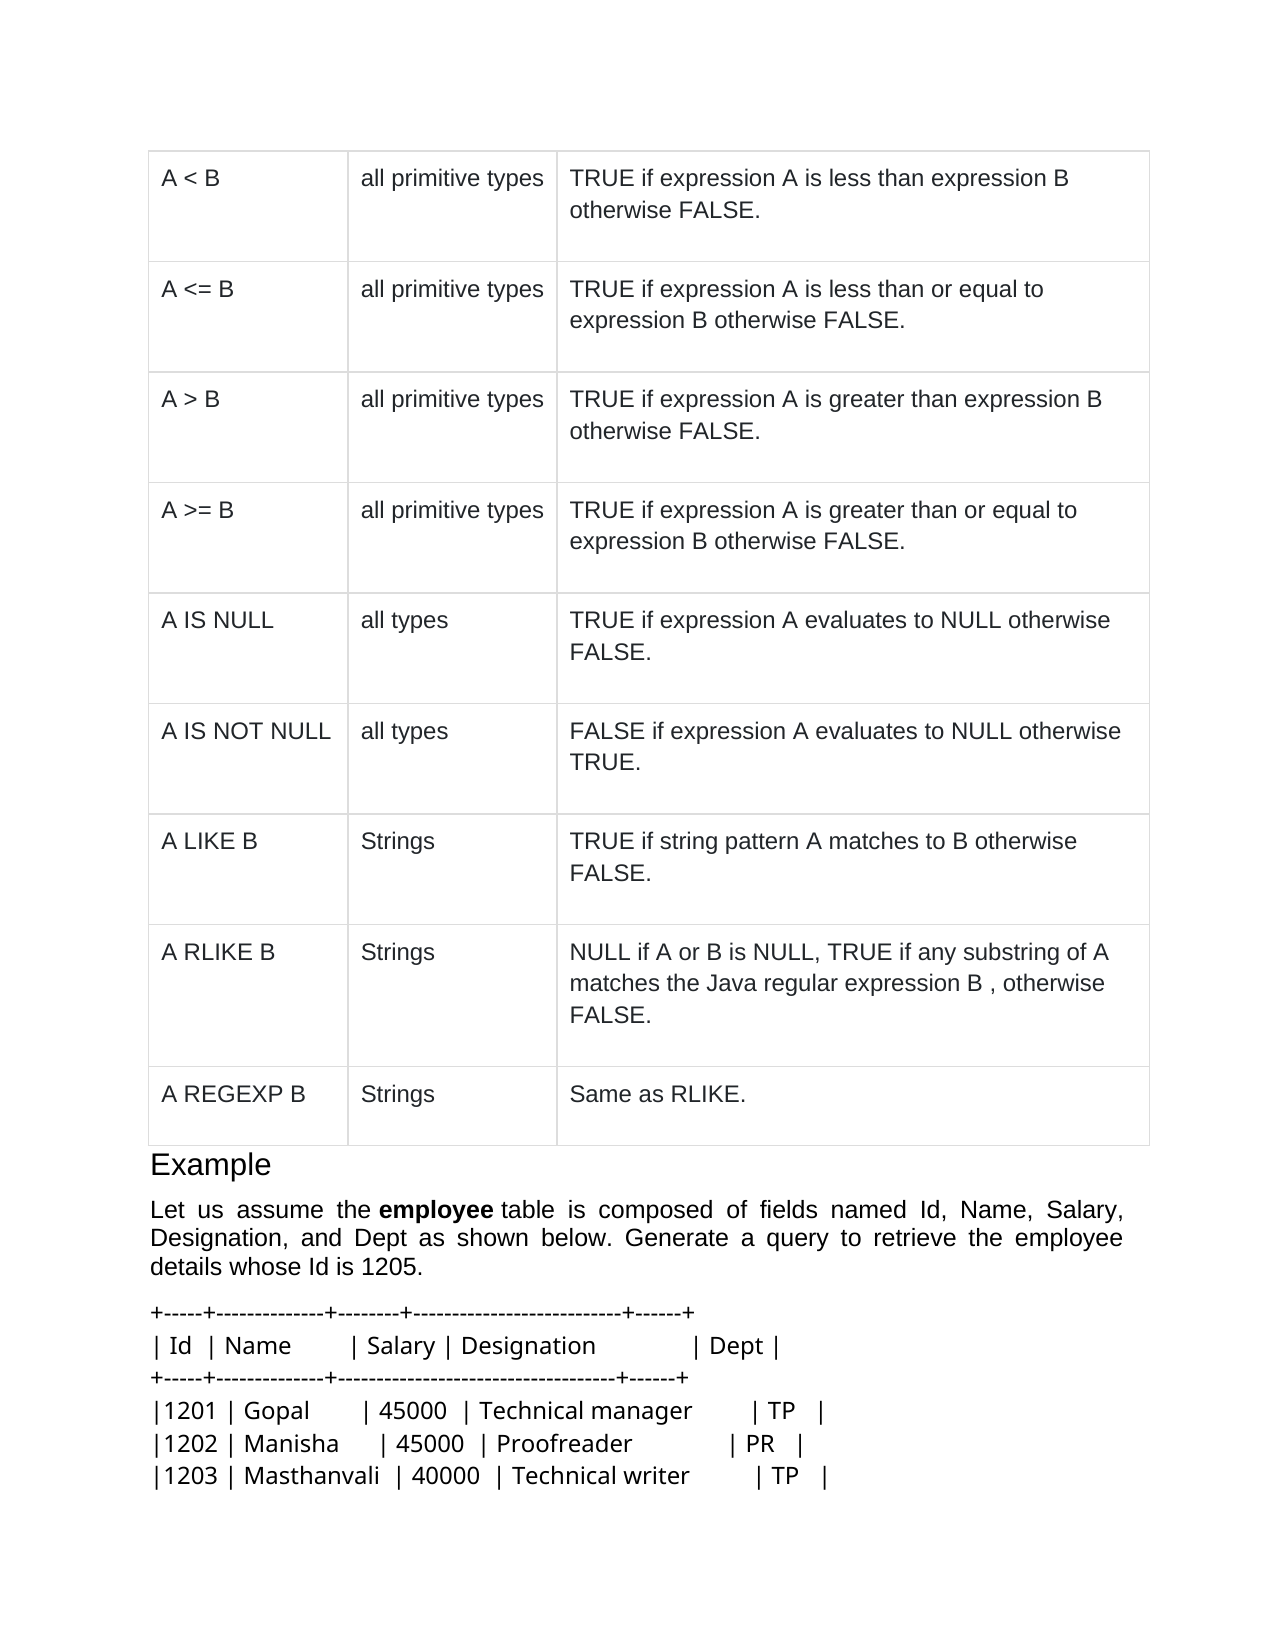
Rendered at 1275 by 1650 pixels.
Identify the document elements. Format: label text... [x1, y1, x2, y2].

table_cell A IS NULL [149, 594, 347, 703]
table_cell Same as RLIKE. [558, 1067, 1149, 1145]
table_cell A < B [149, 152, 347, 261]
text Let us assume the employee table is composed of fields named Id, Name, Salary, Designation, and Dept as shown below. Generate a query to retrieve the employee details whose Id is 1205. [150, 1195, 1125, 1281]
text +-----+--------------+--------+---------------------------+------+ [150, 1296, 1125, 1328]
table_cell A > B [149, 373, 347, 482]
text | Id | Name | Salary | Designation | Dept | [150, 1328, 1125, 1361]
table_cell A IS NOT NULL [149, 704, 347, 813]
text |1202 | Manisha | 45000 | Proofreader | PR | [150, 1426, 1125, 1459]
table_cell all types [349, 594, 556, 703]
table_cell TRUE if expression A is less than or equal to expression B otherwise FALSE. [558, 262, 1149, 371]
table_cell TRUE if expression A is less than expression B otherwise FALSE. [558, 152, 1149, 261]
table_cell A >= B [149, 483, 347, 592]
table_cell all types [349, 704, 556, 813]
table_cell A LIKE B [149, 815, 347, 924]
table_cell Strings [349, 815, 556, 924]
table_cell A REGEXP B [149, 1067, 347, 1145]
table_cell TRUE if expression A evaluates to NULL otherwise FALSE. [558, 594, 1149, 703]
table_cell A <= B [149, 262, 347, 371]
table_cell TRUE if expression A is greater than or equal to expression B otherwise FALSE. [558, 483, 1149, 592]
subtitle Example [150, 1146, 1125, 1182]
text |1201 | Gopal | 45000 | Technical manager | TP | [150, 1394, 1125, 1426]
table_cell all primitive types [349, 373, 556, 482]
table_cell A RLIKE B [149, 925, 347, 1066]
text |1203 | Masthanvali | 40000 | Technical writer | TP | [150, 1459, 1125, 1492]
table_cell NULL if A or B is NULL, TRUE if any substring of A matches the Java regular expression B , otherwise FALSE. [558, 925, 1149, 1066]
text +-----+--------------+------------------------------------+------+ [150, 1361, 1125, 1394]
table_cell all primitive types [349, 483, 556, 592]
table_cell Strings [349, 1067, 556, 1145]
table_cell all primitive types [349, 152, 556, 261]
table_cell FALSE if expression A evaluates to NULL otherwise TRUE. [558, 704, 1149, 813]
table_cell TRUE if string pattern A matches to B otherwise FALSE. [558, 815, 1149, 924]
table_cell all primitive types [349, 262, 556, 371]
table_cell Strings [349, 925, 556, 1066]
table_cell TRUE if expression A is greater than expression B otherwise FALSE. [558, 373, 1149, 482]
